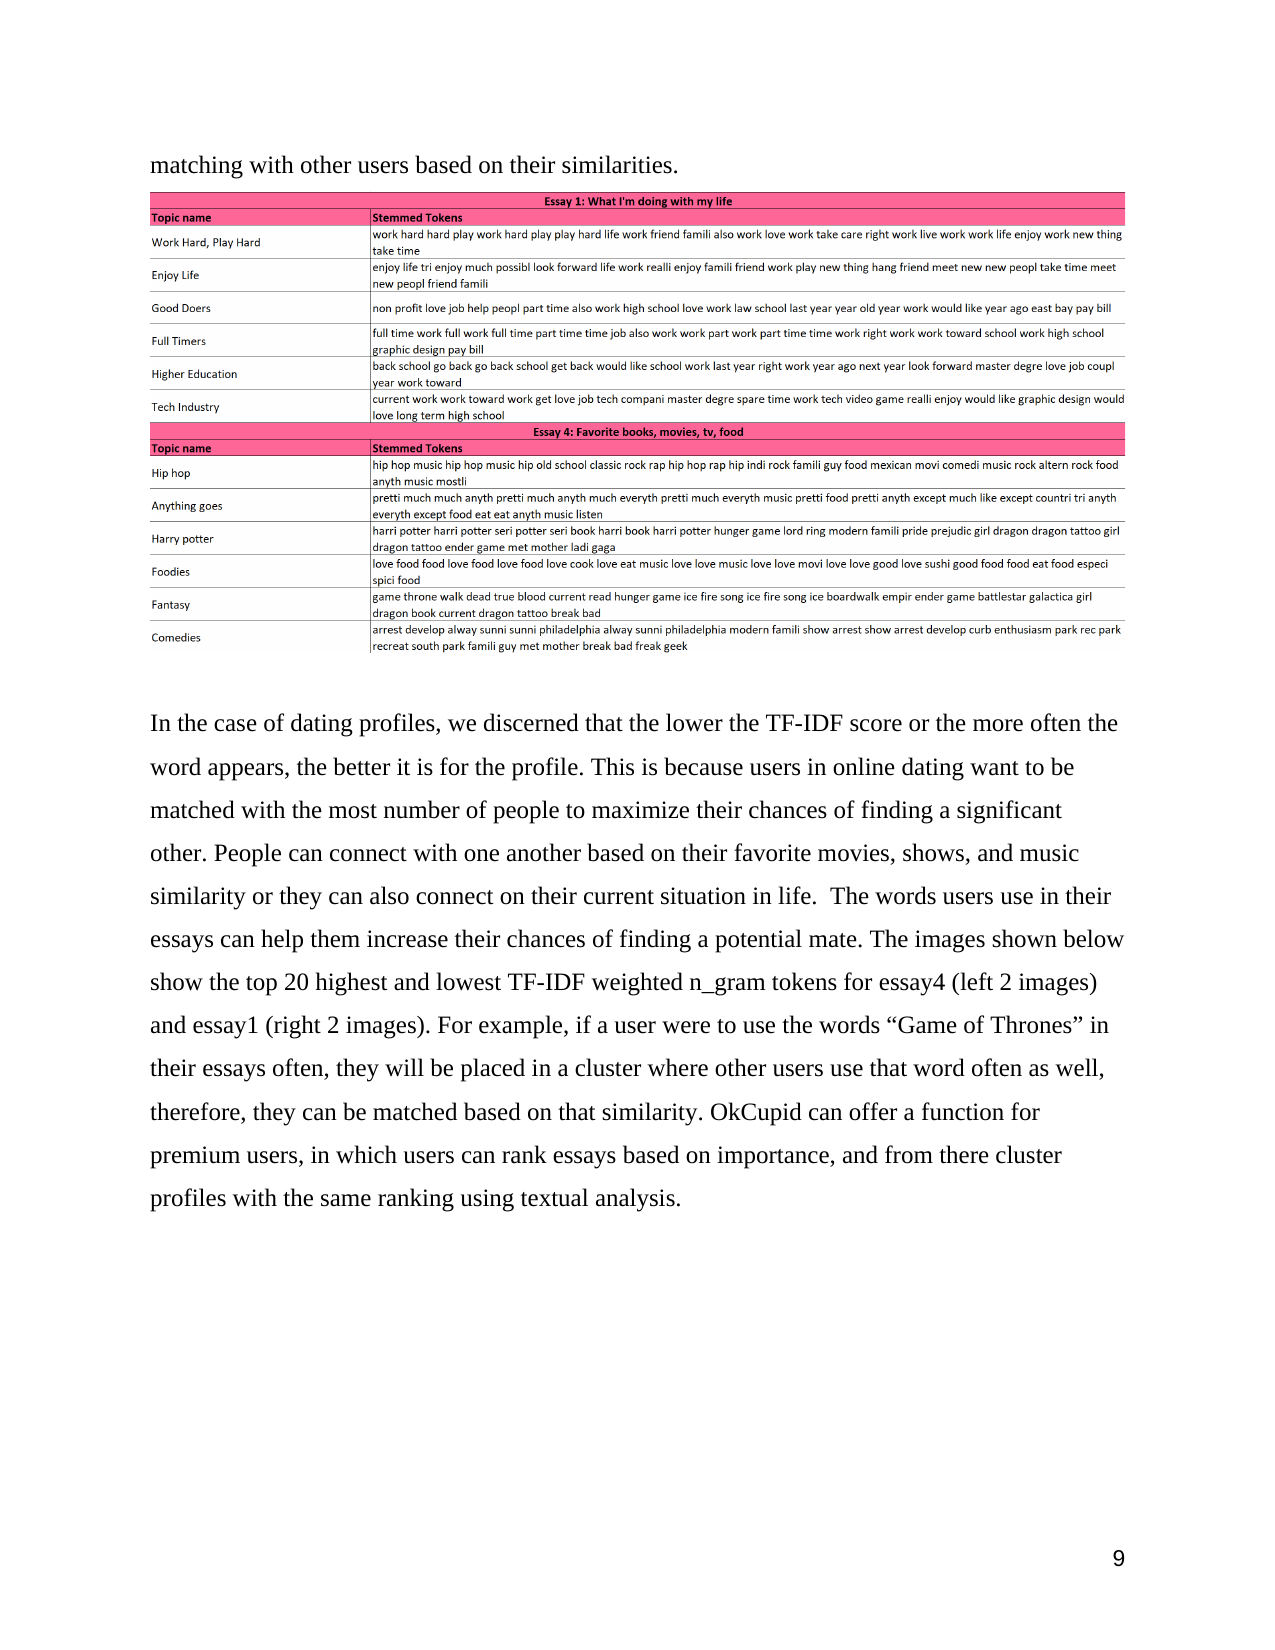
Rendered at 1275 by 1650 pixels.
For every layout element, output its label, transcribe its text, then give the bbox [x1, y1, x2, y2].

text In the case of dating profiles, we discerned that the lower the TF-IDF score or the more often the word appears, the better it is for the profile. This is because users in online dating want to be matched with the most number of people to maximize their chances of finding a significant other. People can connect with one another based on their favorite movies, shows, and music similarity or they can also connect on their current situation in life. The words users use in their essays can help them increase their chances of finding a potential mate. The images shown below show the top 20 highest and lowest TF-IDF weighted n_gram tokens for essay4 (left 2 images) and essay1 (right 2 images). For example, if a user were to use the words “Game of Thrones” in their essays often, they will be placed in a cluster where other users use that word often as well, therefore, they can be matched based on that similarity. OkCupid can offer a function for premium users, in which users can rank essays based on importance, and from there cluster profiles with the same ranking using textual analysis. [150, 708, 1125, 1212]
picture [150, 191, 1125, 653]
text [150, 150, 1125, 191]
